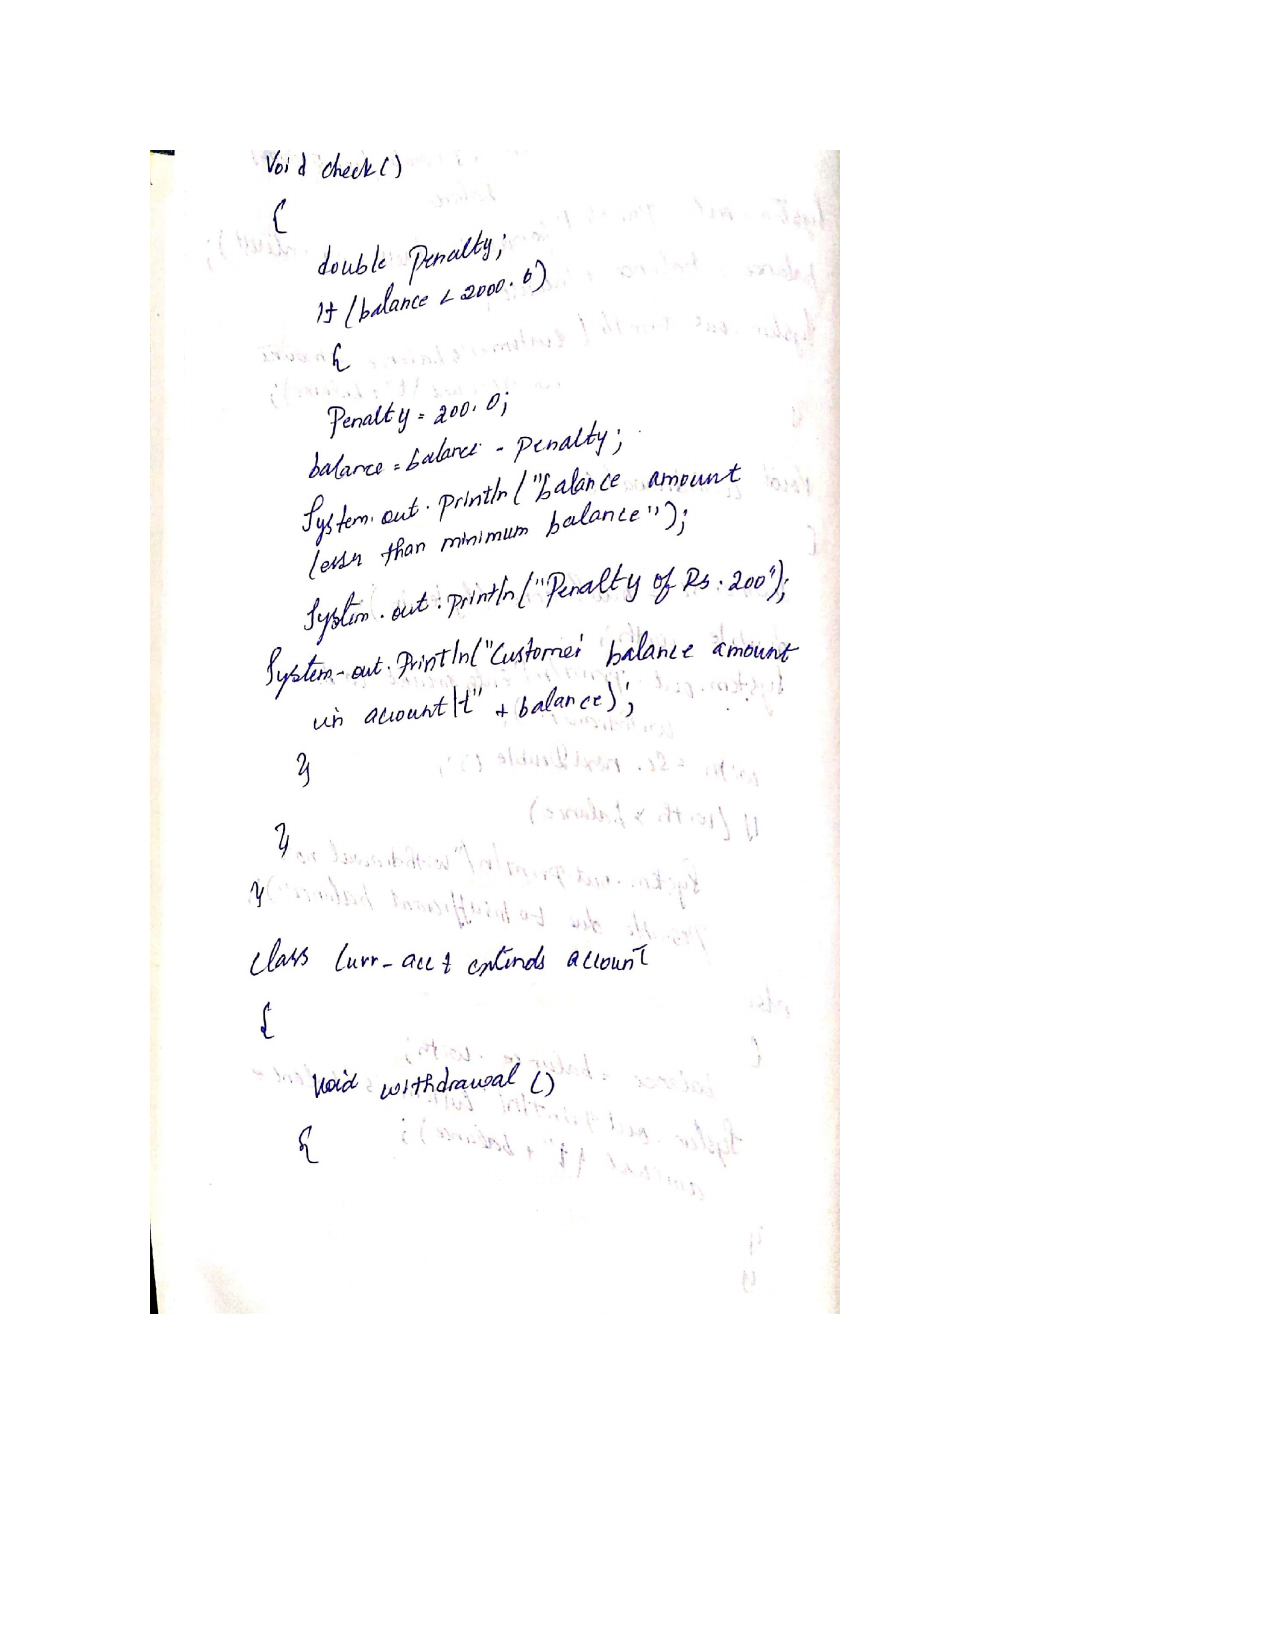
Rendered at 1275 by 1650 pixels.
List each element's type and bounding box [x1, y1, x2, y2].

picture [150, 150, 840, 1314]
